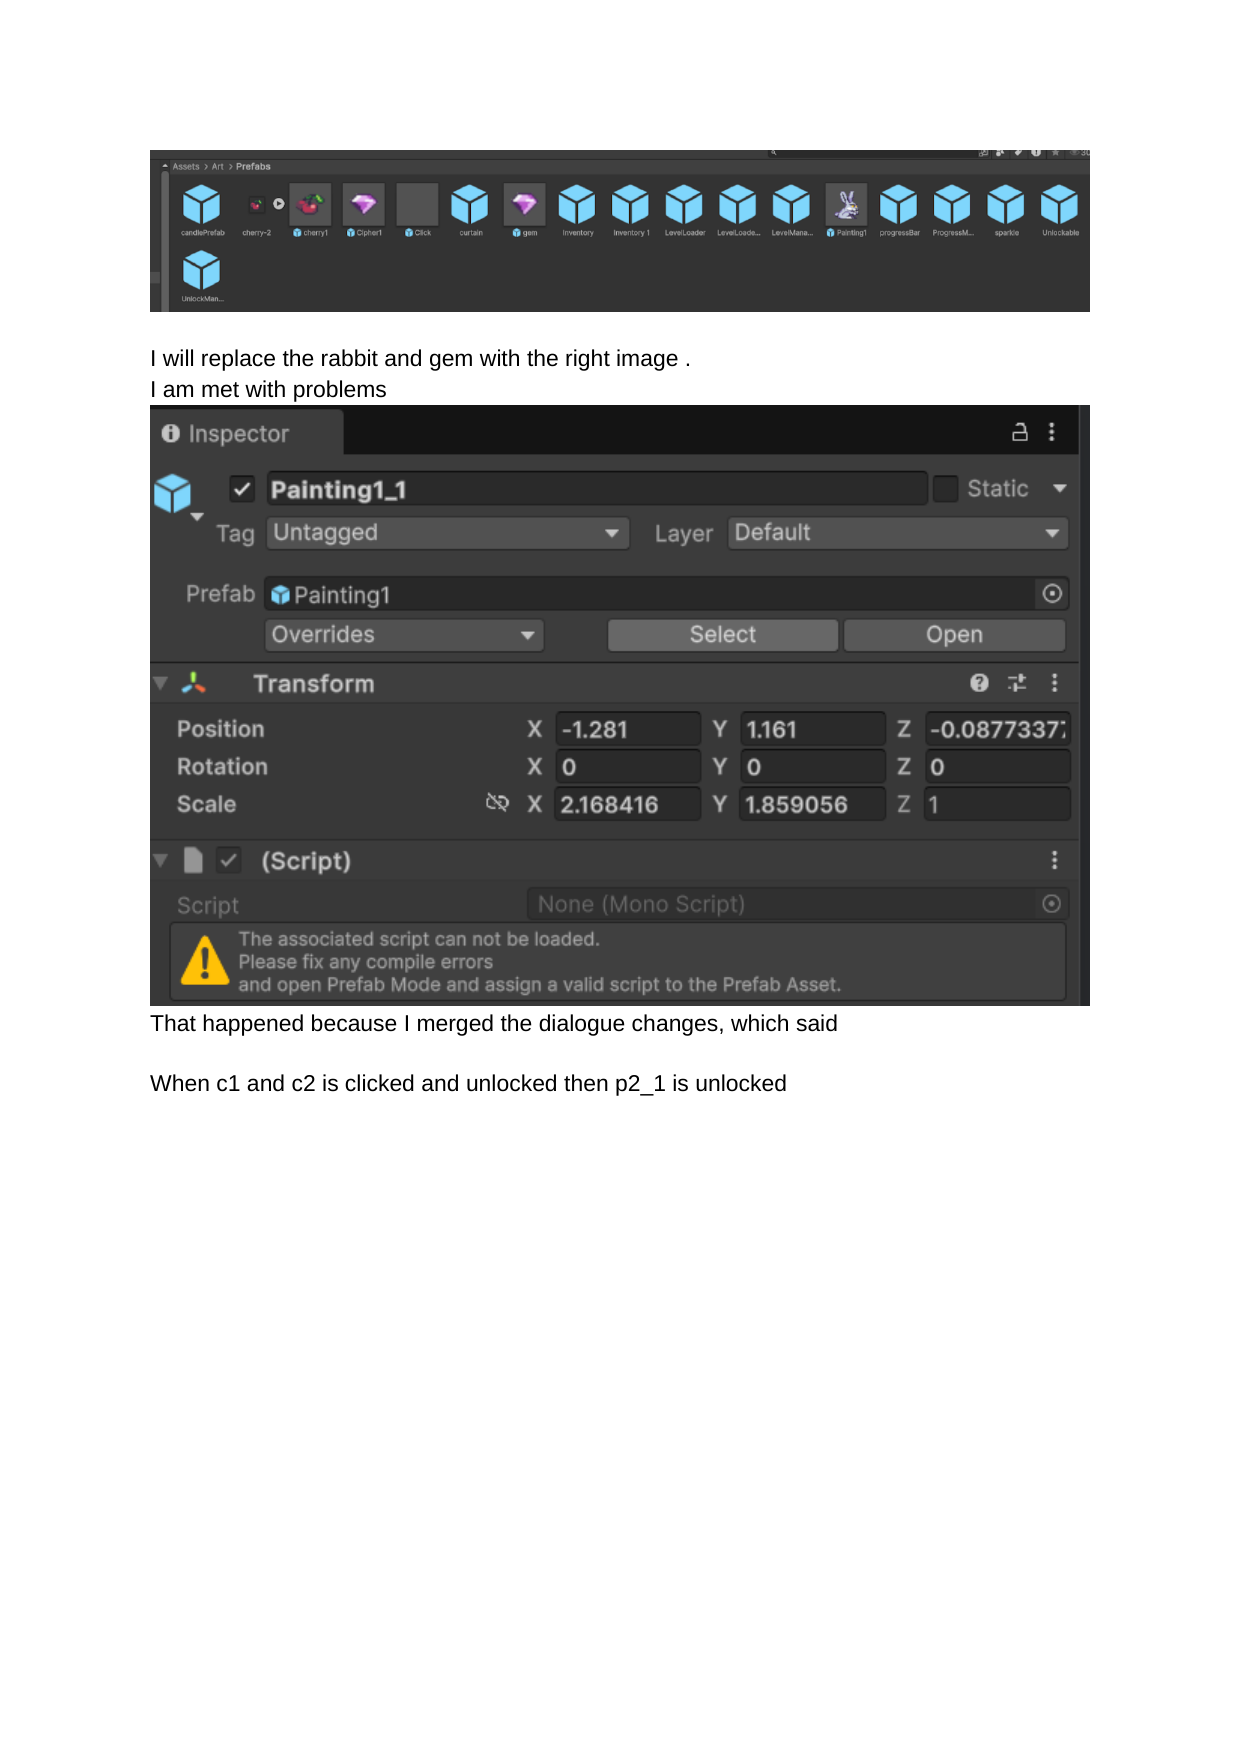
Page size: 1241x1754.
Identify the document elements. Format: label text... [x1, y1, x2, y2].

text That happened because I merged the dialogue changes, which said [150, 1009, 1090, 1036]
text I will replace the rabbit and gem with the right image . [150, 345, 1090, 372]
text I am met with problems [150, 376, 1090, 402]
picture [150, 150, 1090, 312]
picture [150, 405, 1090, 1006]
text When c1 and c2 is clicked and unlocked then p2_1 is unlocked [150, 1070, 1090, 1096]
